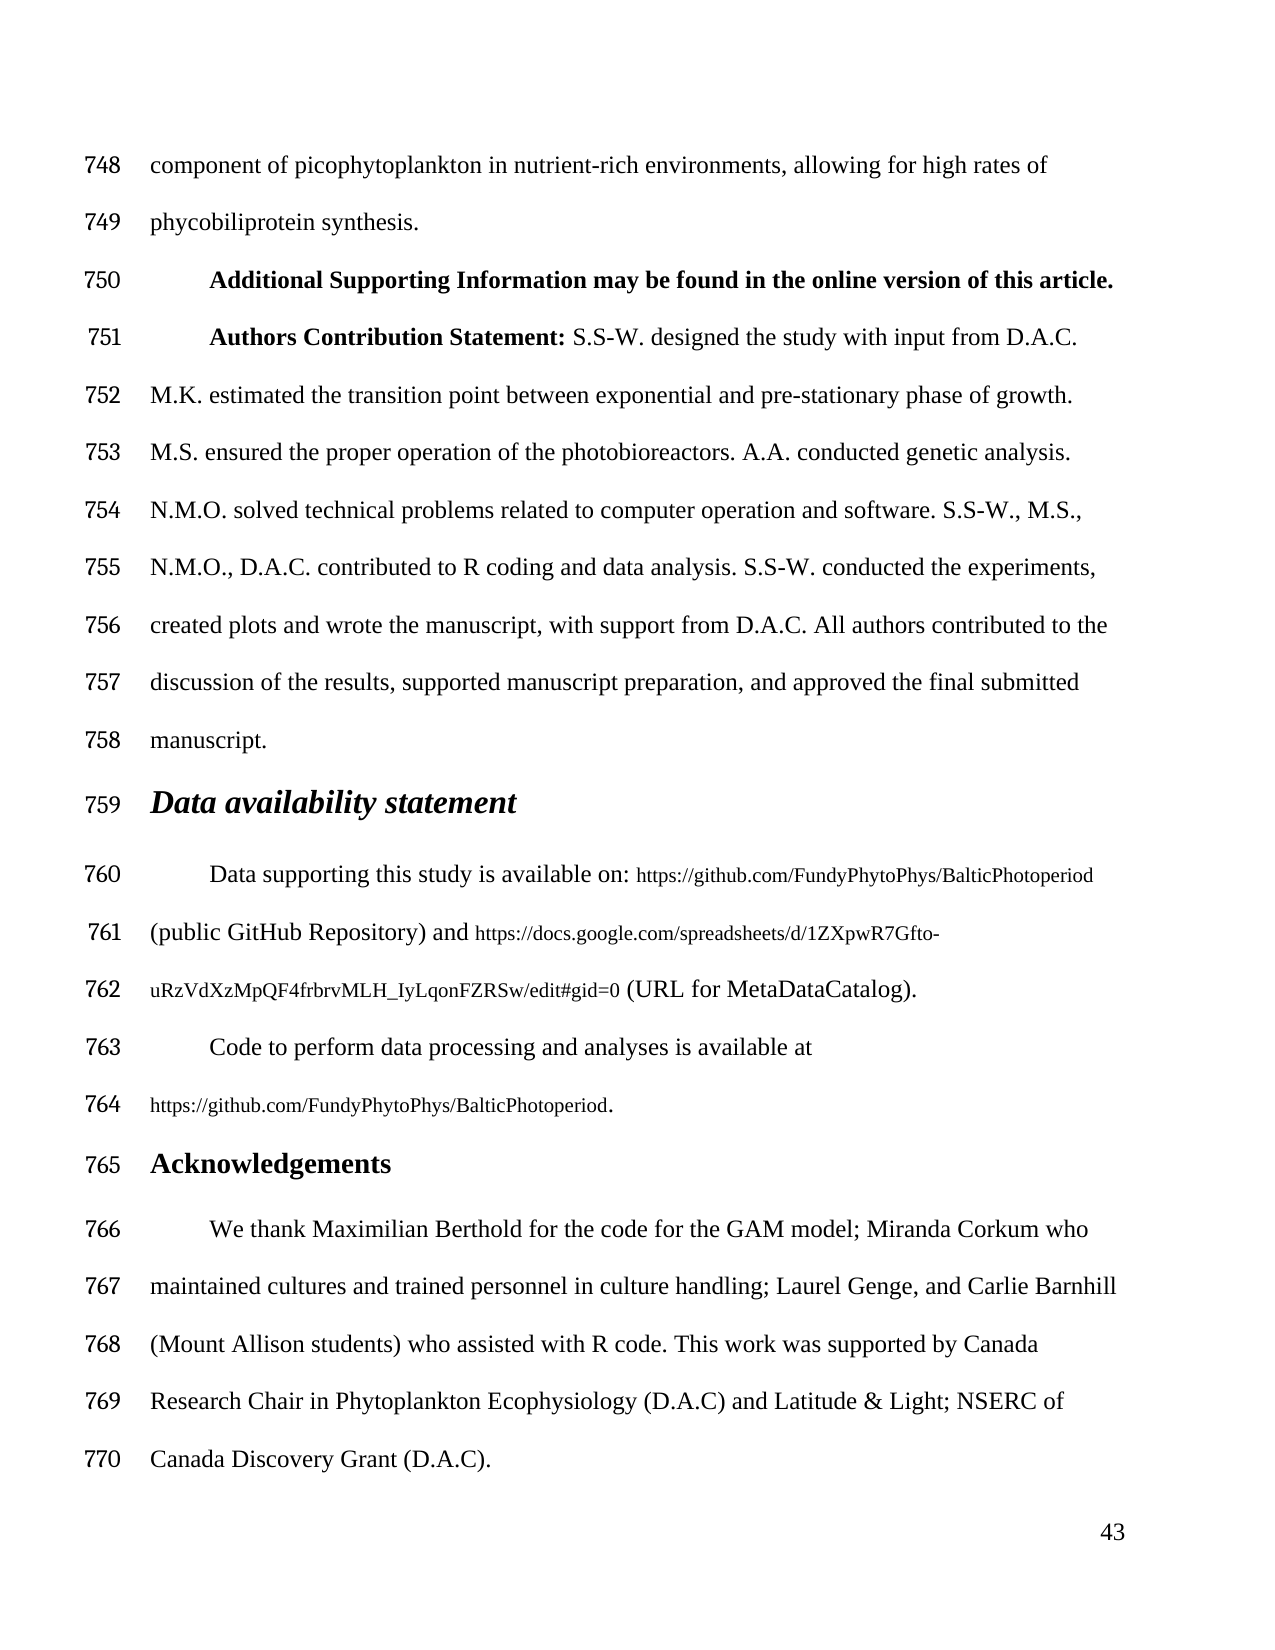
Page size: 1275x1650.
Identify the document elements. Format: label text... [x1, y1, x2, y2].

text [150, 150, 1125, 236]
subtitle Data availability statement [150, 782, 1125, 821]
text Additional Supporting Information may be found in the online version of this article. [150, 265, 1125, 294]
text Code to perform data processing and analyses is available at https://github.com/FundyPhytoPhys/BalticPhotoperiod. [150, 1032, 1125, 1118]
text We thank Maximilian Berthold for the code for the GAM model; Miranda Corkum who maintained cultures and trained personnel in culture handling; Laurel Genge, and Carlie Barnhill (Mount Allison students) who assisted with R code. This work was supported by Canada Research Chair in Phytoplankton Ecophysiology (D.A.C) and Latitude & Light; NSERC of Canada Discovery Grant (D.A.C). [150, 1214, 1125, 1472]
text Authors Contribution Statement: S.S-W. designed the study with input from D.A.C. M.K. estimated the transition point between exponential and pre-stationary phase of growth. M.S. ensured the proper operation of the photobioreactors. A.A. conducted genetic analysis. N.M.O. solved technical problems related to computer operation and software. S.S-W., M.S., N.M.O., D.A.C. contributed to R coding and data analysis. S.S-W. conducted the experiments, created plots and wrote the manuscript, with support from D.A.C. All authors contributed to the discussion of the results, supported manuscript preparation, and approved the final submitted manuscript. [150, 322, 1125, 754]
subtitle Acknowledgements [150, 1147, 1125, 1180]
text Data supporting this study is available on: https://github.com/FundyPhytoPhys/BalticPhotoperiod (public GitHub Repository) and https://docs.google.com/spreadsheets/d/1ZXpwR7Gfto-uRzVdXzMpQF4frbrvMLH_IyLqonFZRSw/edit#gid=0 (URL for MetaDataCatalog). [150, 859, 1125, 1003]
